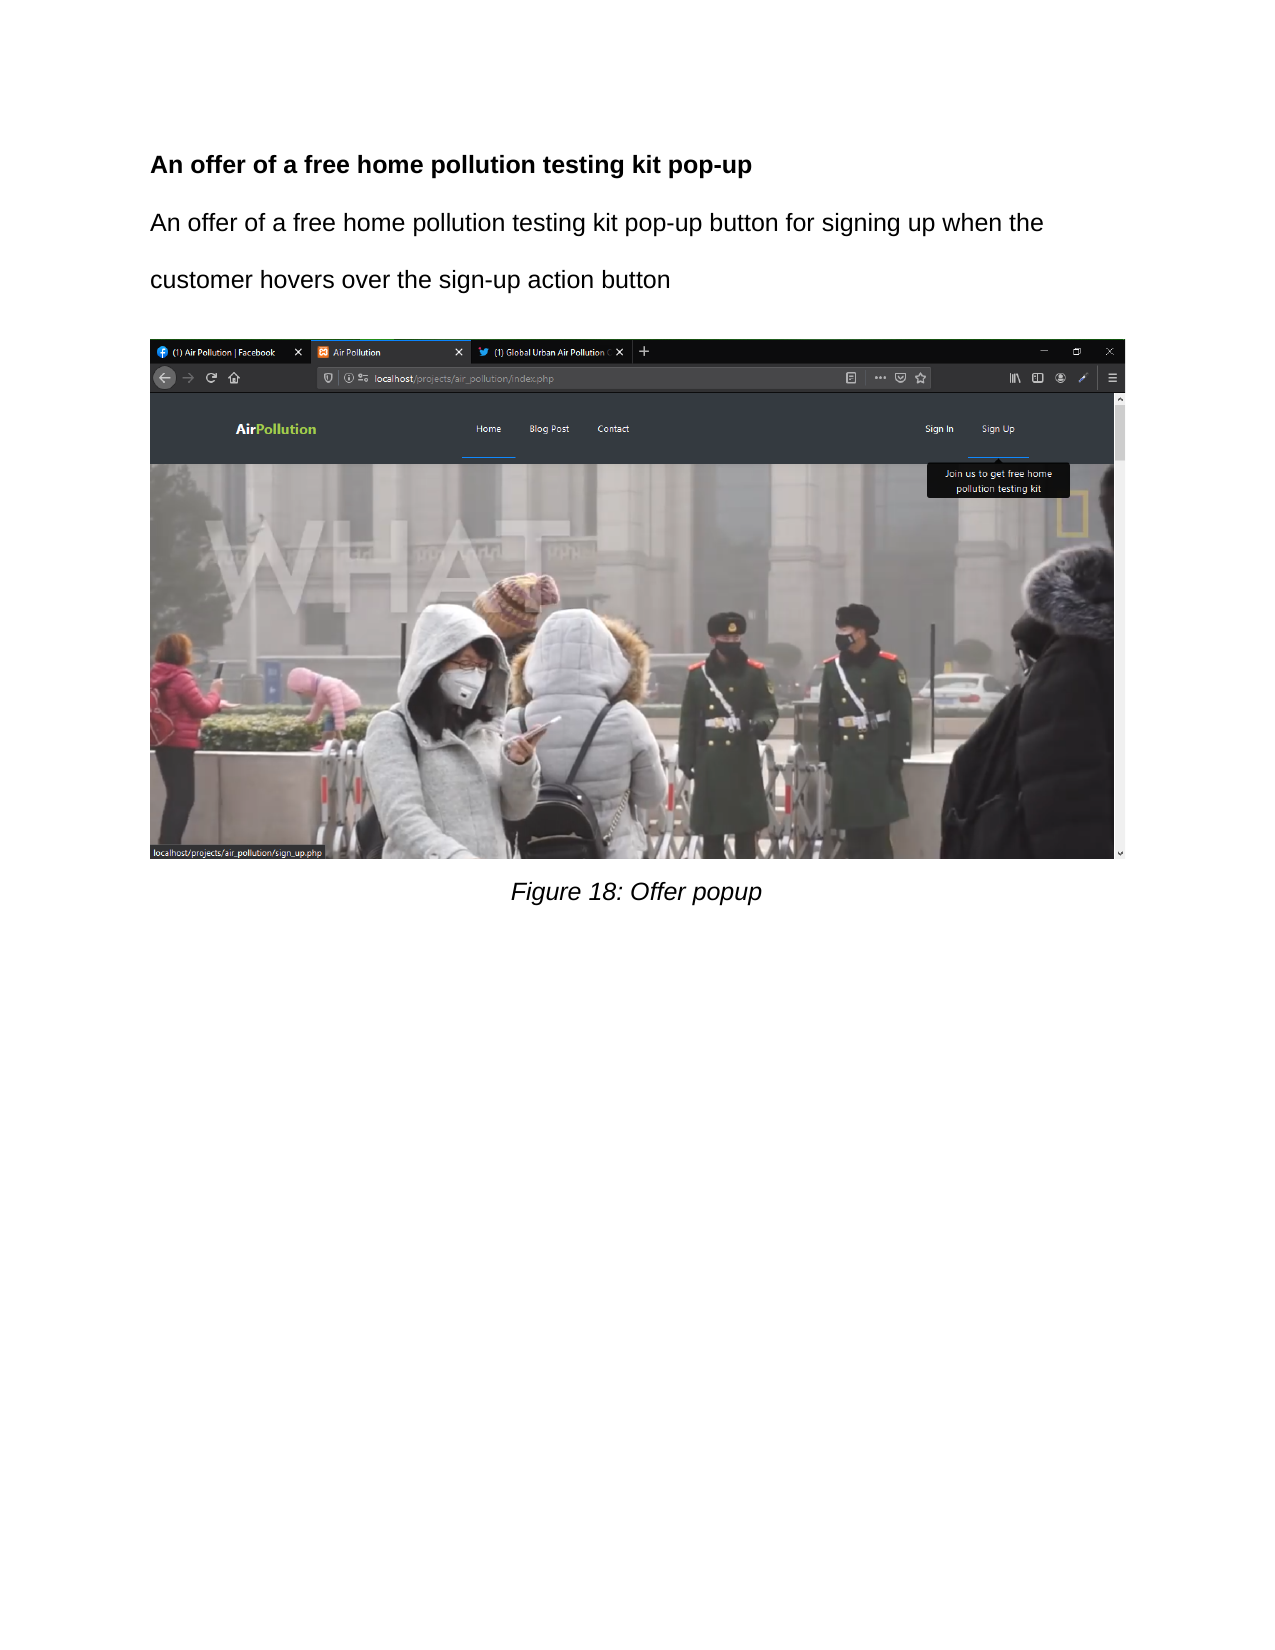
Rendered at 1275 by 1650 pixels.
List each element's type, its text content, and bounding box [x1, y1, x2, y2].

text An offer of a free home pollution testing kit pop-up button for signing up when the customer hovers over the sign-up action button [150, 207, 1125, 294]
picture [150, 339, 1125, 859]
text Figure 18: Offer popup [150, 877, 1125, 906]
subtitle An offer of a free home pollution testing kit pop-up [150, 150, 1125, 179]
